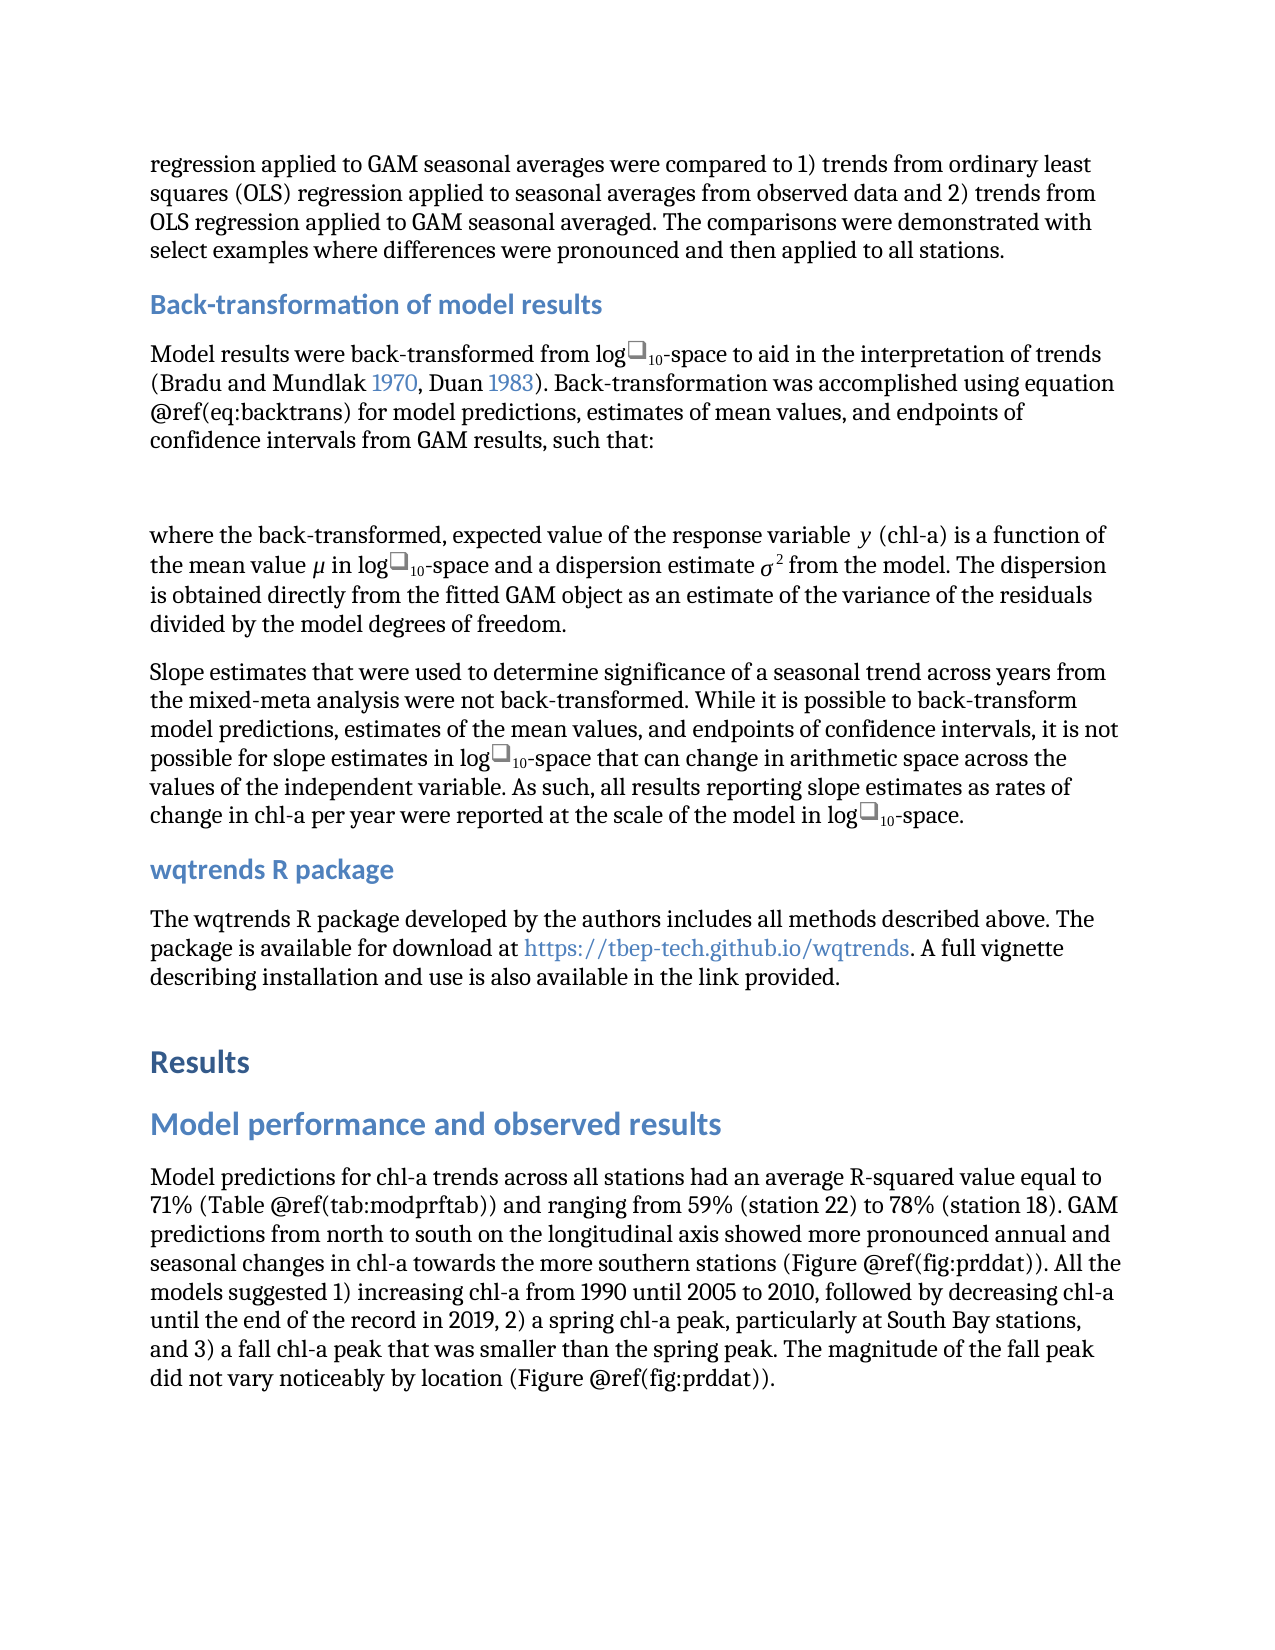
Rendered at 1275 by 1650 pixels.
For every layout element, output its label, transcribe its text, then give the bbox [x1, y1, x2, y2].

subtitle wqtrends R package [150, 851, 1125, 887]
text Model results were back-transformed from log-space to aid in the interpretation of trends (Bradu and Mundlak 1970, Duan 1983). Back-transformation was accomplished using equation @ref(eq:backtrans) for model predictions, estimates of mean values, and endpoints of confidence intervals from GAM results, such that: [150, 340, 1125, 455]
text The wqtrends R package developed by the authors includes all methods described above. The package is available for download at https://tbep-tech.github.io/wqtrends. A full vignette describing installation and use is also available in the link provided. [150, 905, 1125, 992]
subtitle Back-transformation of model results [150, 286, 1125, 321]
text Slope estimates that were used to determine significance of a seasonal trend across years from the mixed-meta analysis were not back-transformed. While it is possible to back-transform model predictions, estimates of the mean values, and endpoints of confidence intervals, it is not possible for slope estimates in log-space that can change in arithmetic space across the values of the independent variable. As such, all results reporting slope estimates as rates of change in chl-a per year were reported at the scale of the model in log-space. [150, 658, 1125, 830]
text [150, 150, 1125, 265]
text where the back-transformed, expected value of the response variable (chl-a) is a function of the mean value in log-space and a dispersion estimate from the model. The dispersion is obtained directly from the fitted GAM object as an estimate of the variance of the residuals divided by the model degrees of freedom. [150, 521, 1125, 639]
subtitle Results [150, 1042, 1125, 1082]
text Model predictions for chl-a trends across all stations had an average R-squared value equal to 71% (Table @ref(tab:modprftab)) and ranging from 59% (station 22) to 78% (station 18). GAM predictions from north to south on the longitudinal axis showed more pronounced annual and seasonal changes in chl-a towards the more southern stations (Figure @ref(fig:prddat)). All the models suggested 1) increasing chl-a from 1990 until 2005 to 2010, followed by decreasing chl-a until the end of the record in 2019, 2) a spring chl-a peak, particularly at South Bay stations, and 3) a fall chl-a peak that was smaller than the spring peak. The magnitude of the fall peak did not vary noticeably by location (Figure @ref(fig:prddat)). [150, 1163, 1125, 1393]
subtitle Model performance and observed results [150, 1103, 1125, 1144]
